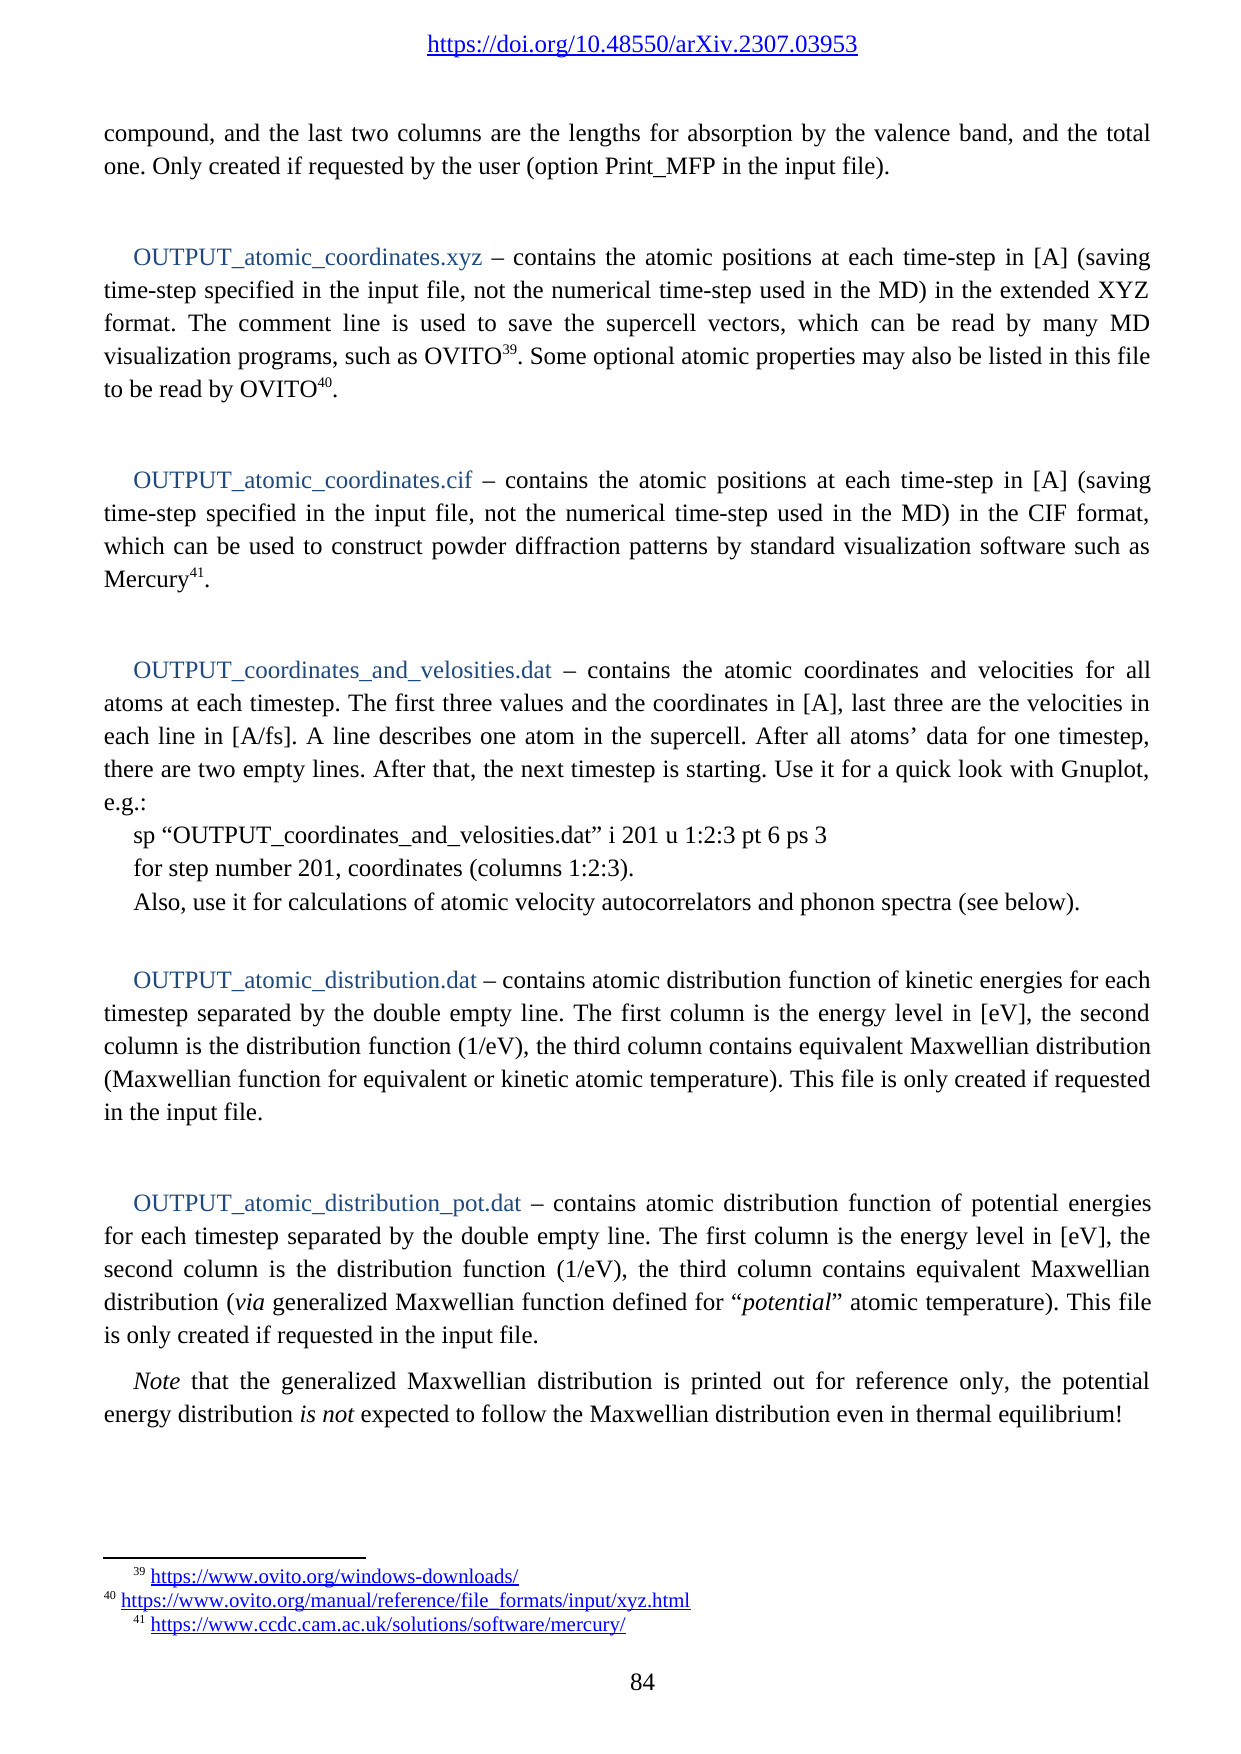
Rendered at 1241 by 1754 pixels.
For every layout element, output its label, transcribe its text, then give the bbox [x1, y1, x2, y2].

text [103, 118, 1152, 180]
text OUTPUT_coordinates_and_velosities.dat – contains the atomic coordinates and velocities for all atoms at each timestep. The first three values and the coordinates in [A], last three are the velocities in each line in [A/fs]. A line describes one atom in the supercell. After all atoms’ data for one timestep, there are two empty lines. After that, the next timestep is starting. Use it for a quick look with Gnuplot, e.g.: [103, 655, 1152, 816]
text Also, use it for calculations of atomic velocity autocorrelators and phonon spectra (see below). [103, 887, 1152, 915]
text sp “OUTPUT_coordinates_and_velosities.dat” i 201 u 1:2:3 pt 6 ps 3 [103, 821, 1152, 849]
text OUTPUT_atomic_coordinates.cif – contains the atomic positions at each time-step in [A] (saving time-step specified in the input file, not the numerical time-step used in the MD) in the CIF format, which can be used to construct powder diffraction patterns by standard visualization software such as Mercury. [103, 465, 1152, 593]
text for step number 201, coordinates (columns 1:2:3). [103, 853, 1152, 882]
text OUTPUT_atomic_coordinates.xyz – contains the atomic positions at each time-step in [A] (saving time-step specified in the input file, not the numerical time-step used in the MD) in the extended XYZ format. The comment line is used to save the supercell vectors, which can be read by many MD visualization programs, such as OVITO. Some optional atomic properties may also be listed in this file to be read by OVITO. [103, 242, 1152, 403]
text OUTPUT_atomic_distribution_pot.dat – contains atomic distribution function of potential energies for each timestep separated by the double empty line. The first column is the energy level in [eV], the second column is the distribution function (1/eV), the third column contains equivalent Maxwellian distribution (via generalized Maxwellian function defined for “potential” atomic temperature). This file is only created if requested in the input file. [103, 1188, 1152, 1349]
text Note that the generalized Maxwellian distribution is printed out for reference only, the potential energy distribution is not expected to follow the Maxwellian distribution even in thermal equilibrium! [103, 1366, 1152, 1428]
text OUTPUT_atomic_distribution.dat – contains atomic distribution function of kinetic energies for each timestep separated by the double empty line. The first column is the energy level in [eV], the second column is the distribution function (1/eV), the third column contains equivalent Maxwellian distribution (Maxwellian function for equivalent or kinetic atomic temperature). This file is only created if requested in the input file. [103, 965, 1152, 1126]
